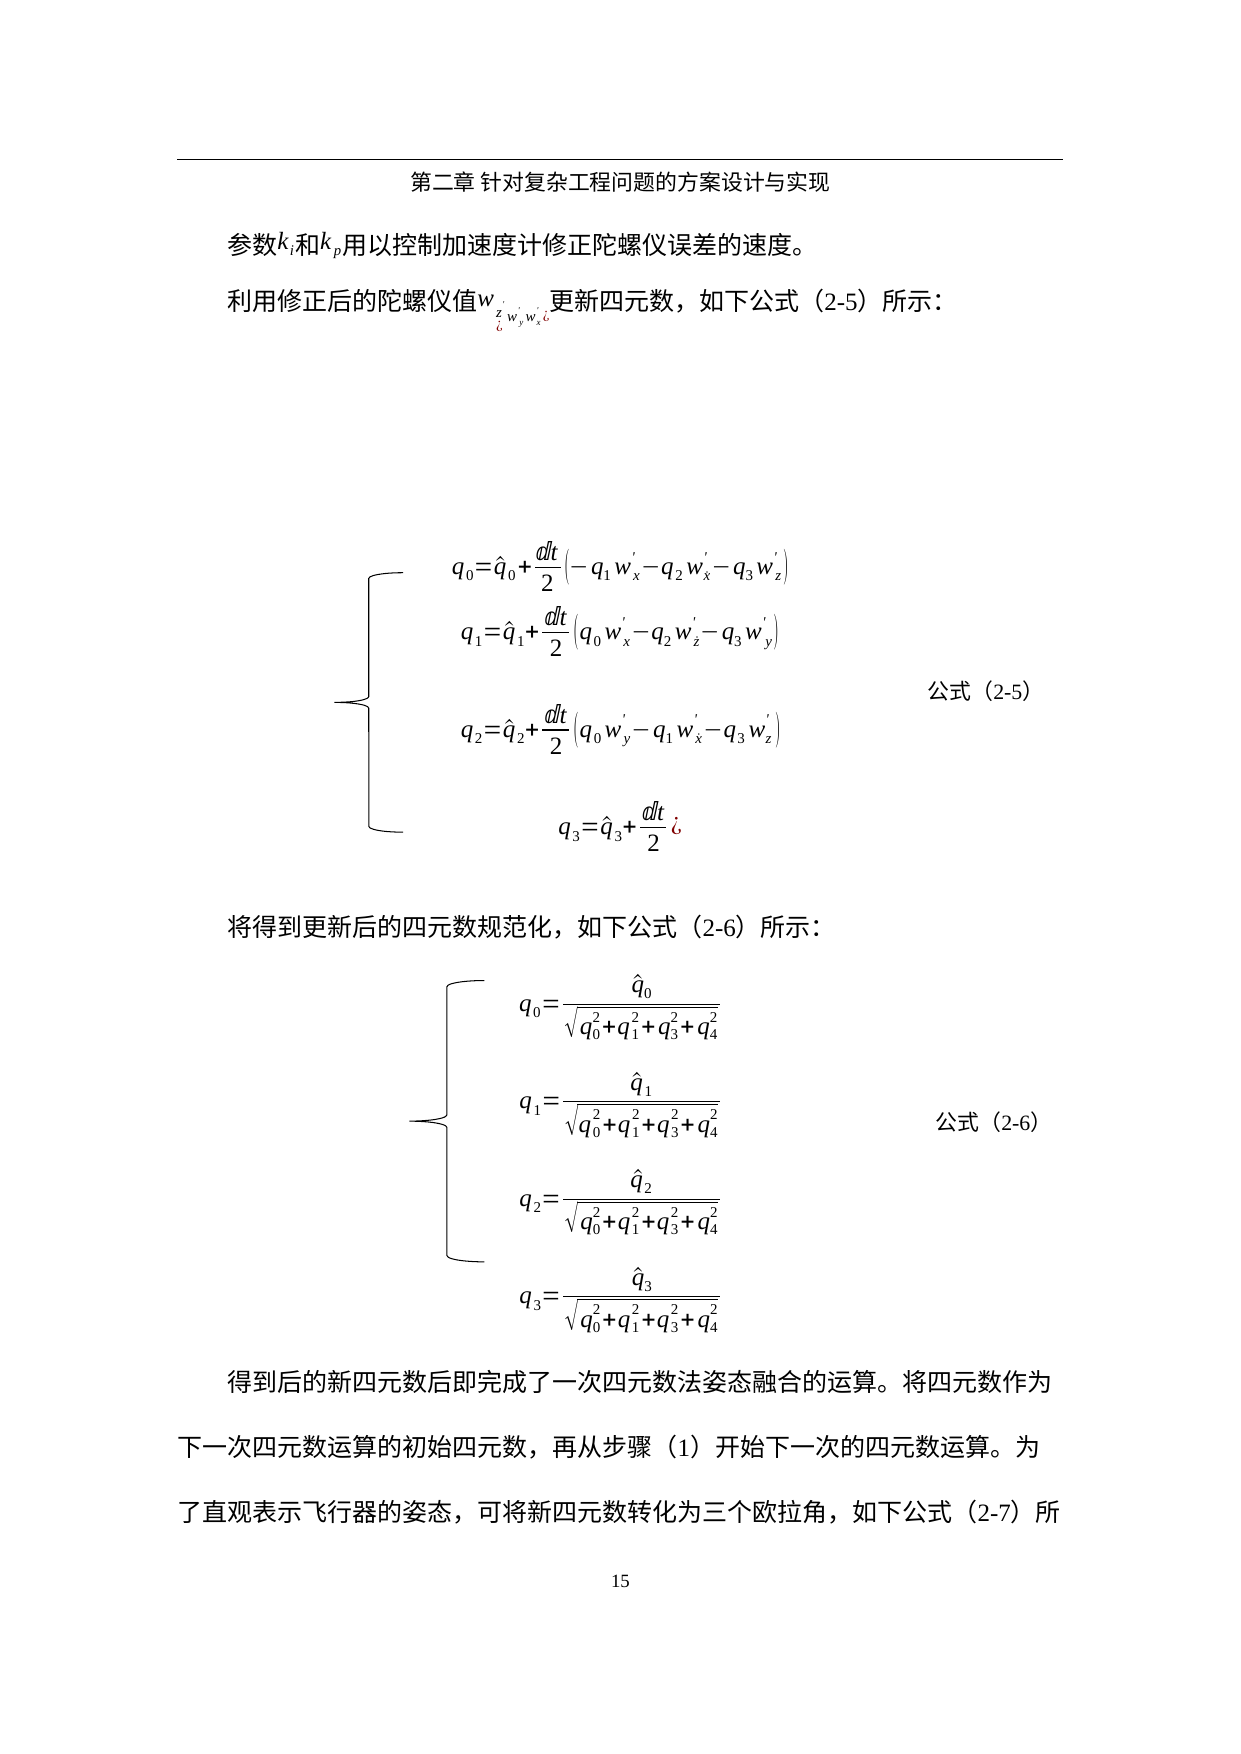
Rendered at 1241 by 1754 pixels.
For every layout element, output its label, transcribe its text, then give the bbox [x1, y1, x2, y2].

text 将得到更新后的四元数规范化，如下公式（2-6）所示： [177, 893, 1063, 958]
text 参数和用以控制加速度计修正陀螺仪误差的速度。 [177, 211, 1063, 276]
text 利用修正后的陀螺仪值更新四元数，如下公式（2-5）所示： [177, 276, 1063, 341]
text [177, 1348, 1063, 1543]
